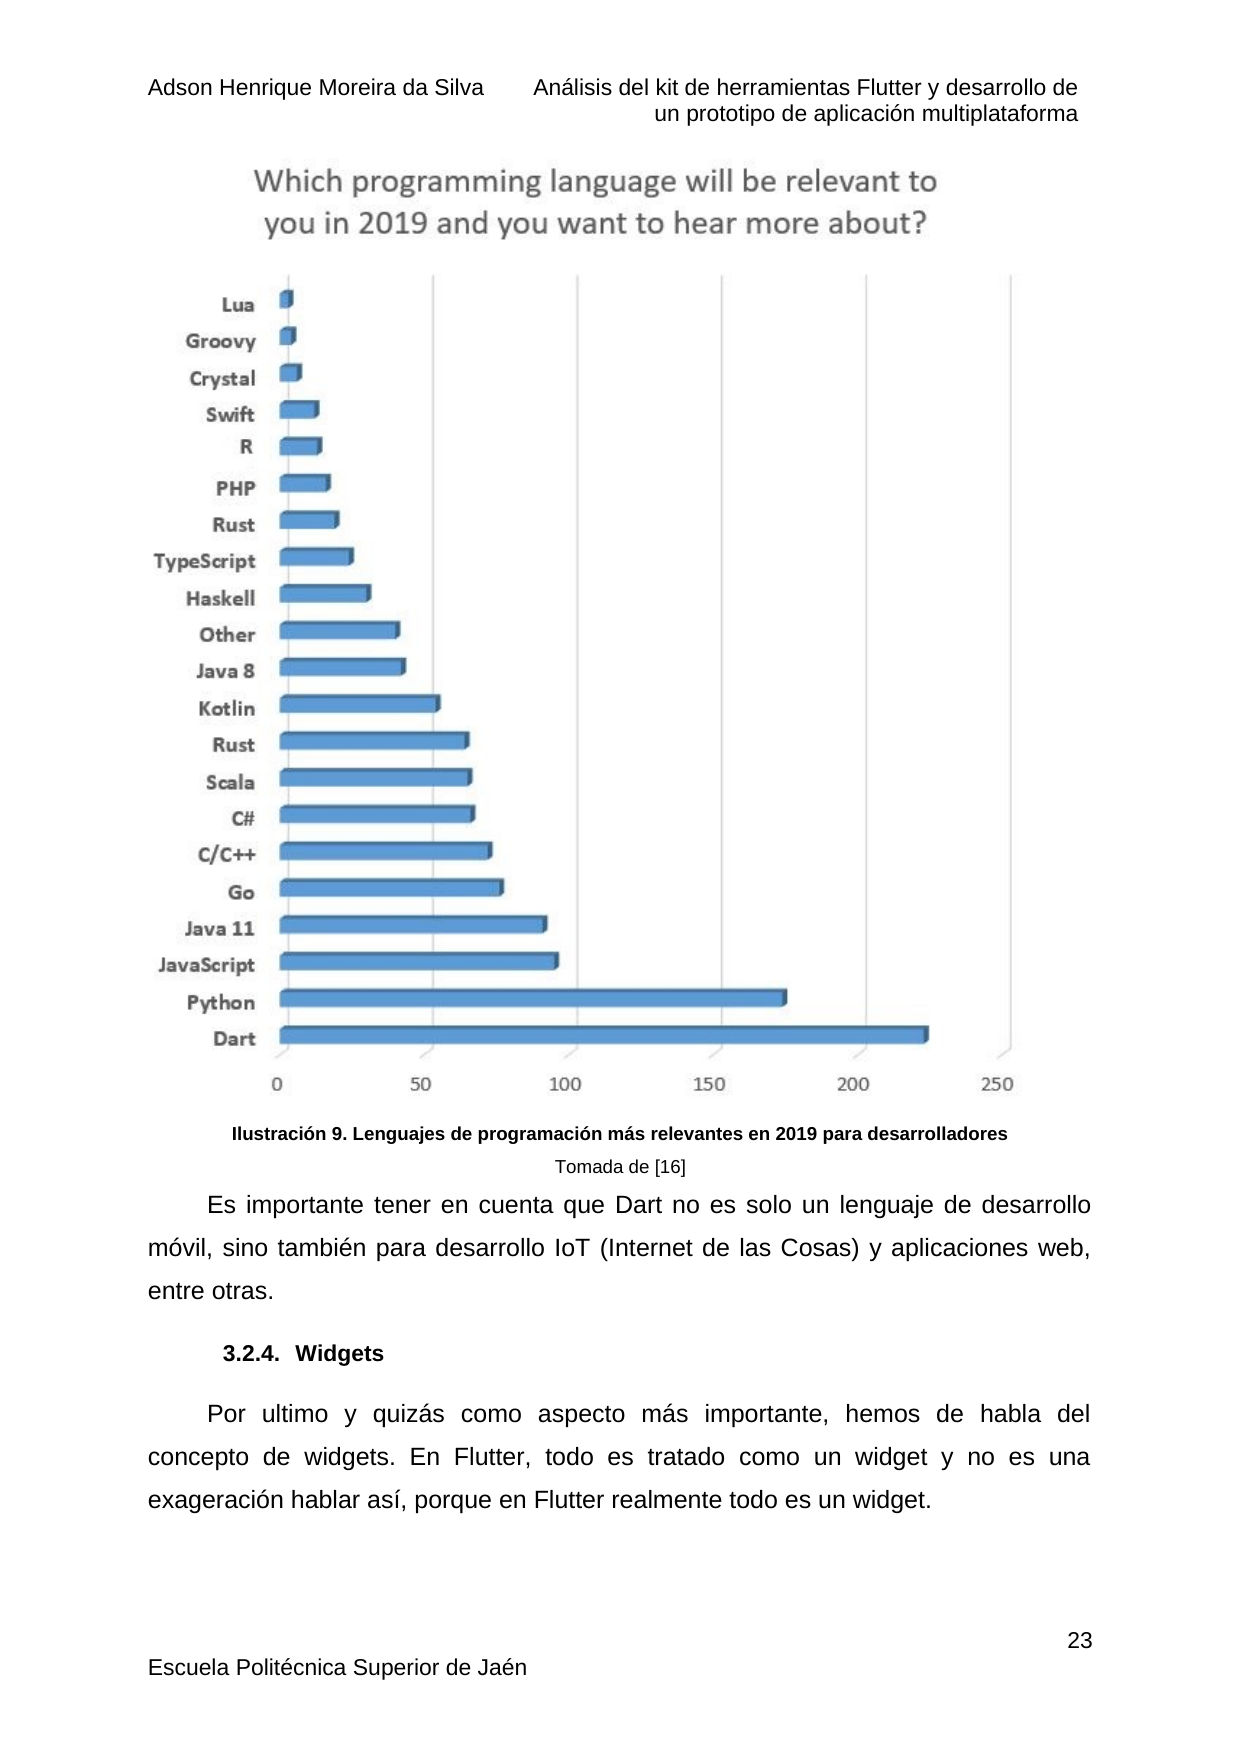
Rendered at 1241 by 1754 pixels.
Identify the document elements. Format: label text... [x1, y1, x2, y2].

subtitle Widgets [223, 1340, 1092, 1366]
picture [142, 147, 1051, 1114]
text Por ultimo y quizás como aspecto más importante, hemos de habla del concepto de widgets. En Flutter, todo es tratado como un widget y no es una exageración hablar así, porque en Flutter realmente todo es un widget. [148, 1399, 1092, 1514]
